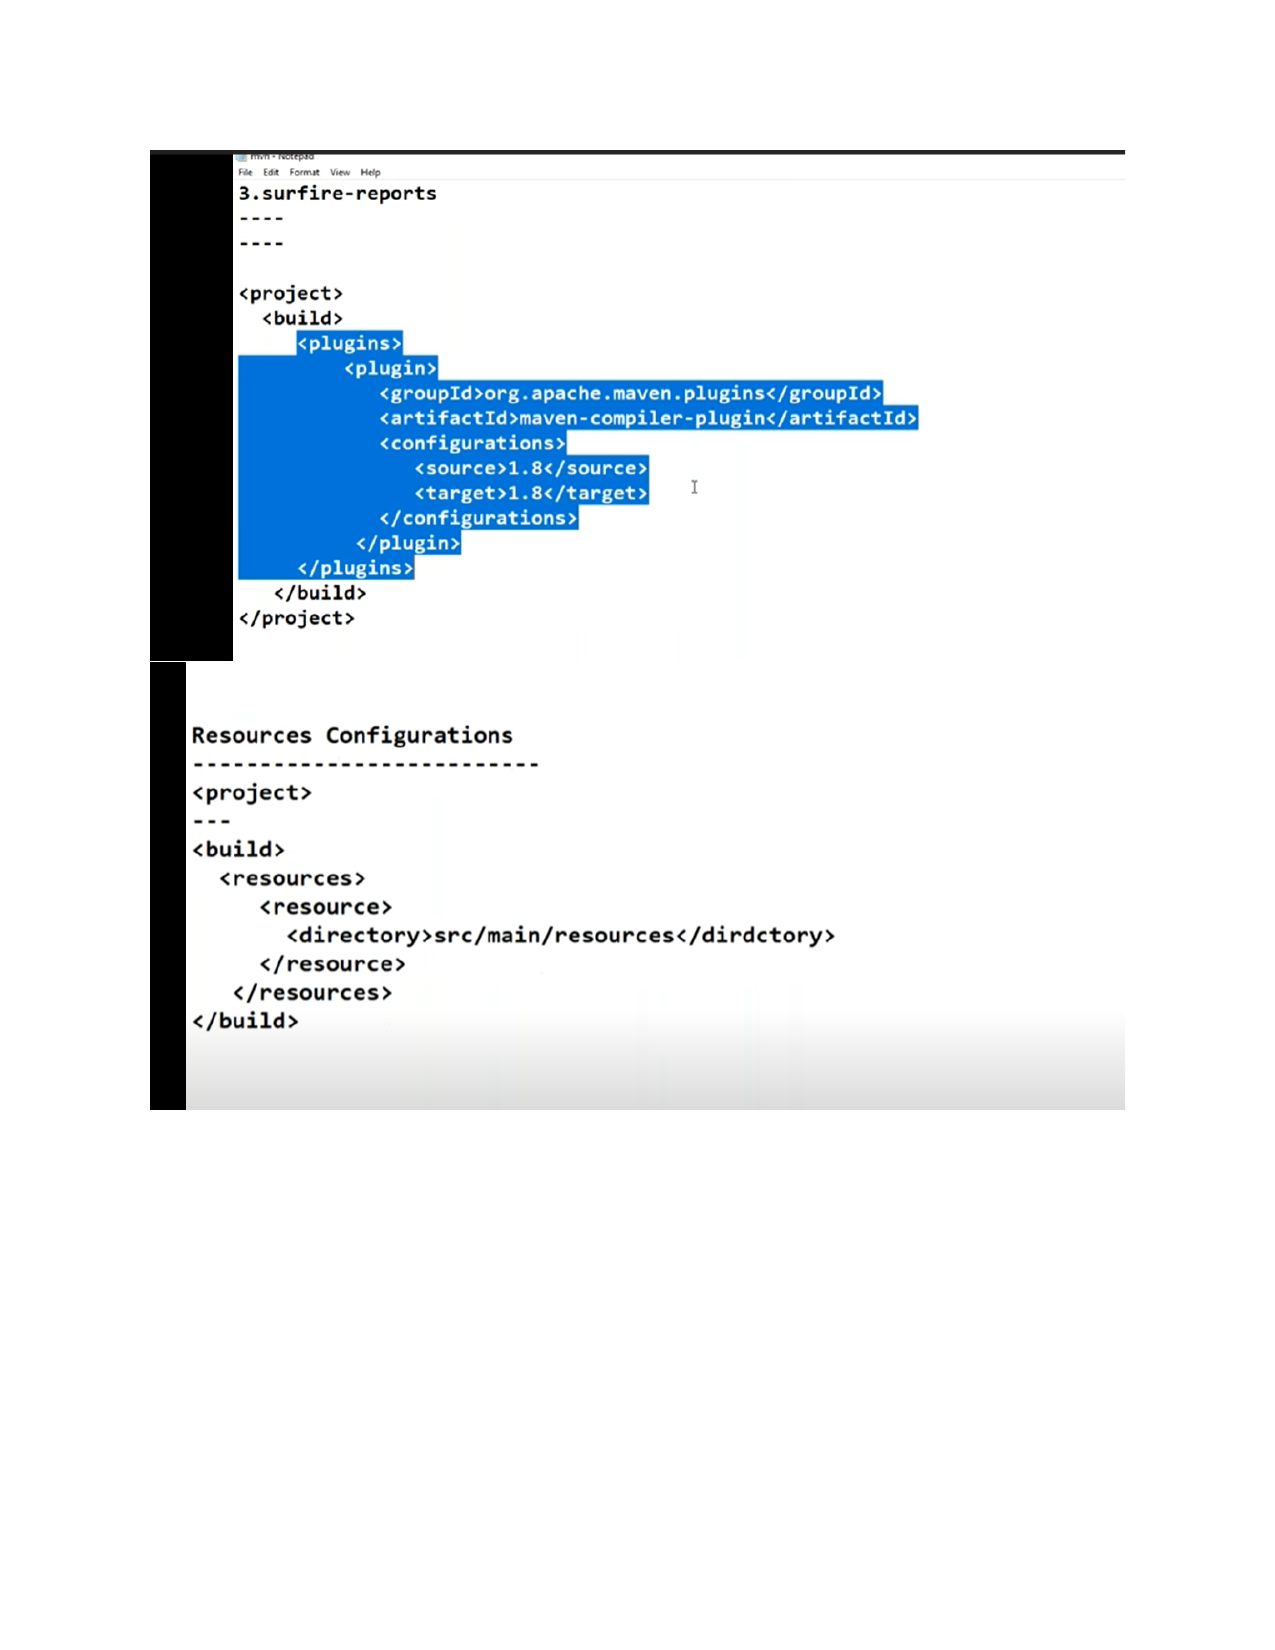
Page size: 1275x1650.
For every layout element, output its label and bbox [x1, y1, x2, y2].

picture [150, 150, 1125, 661]
picture [150, 662, 1125, 1110]
